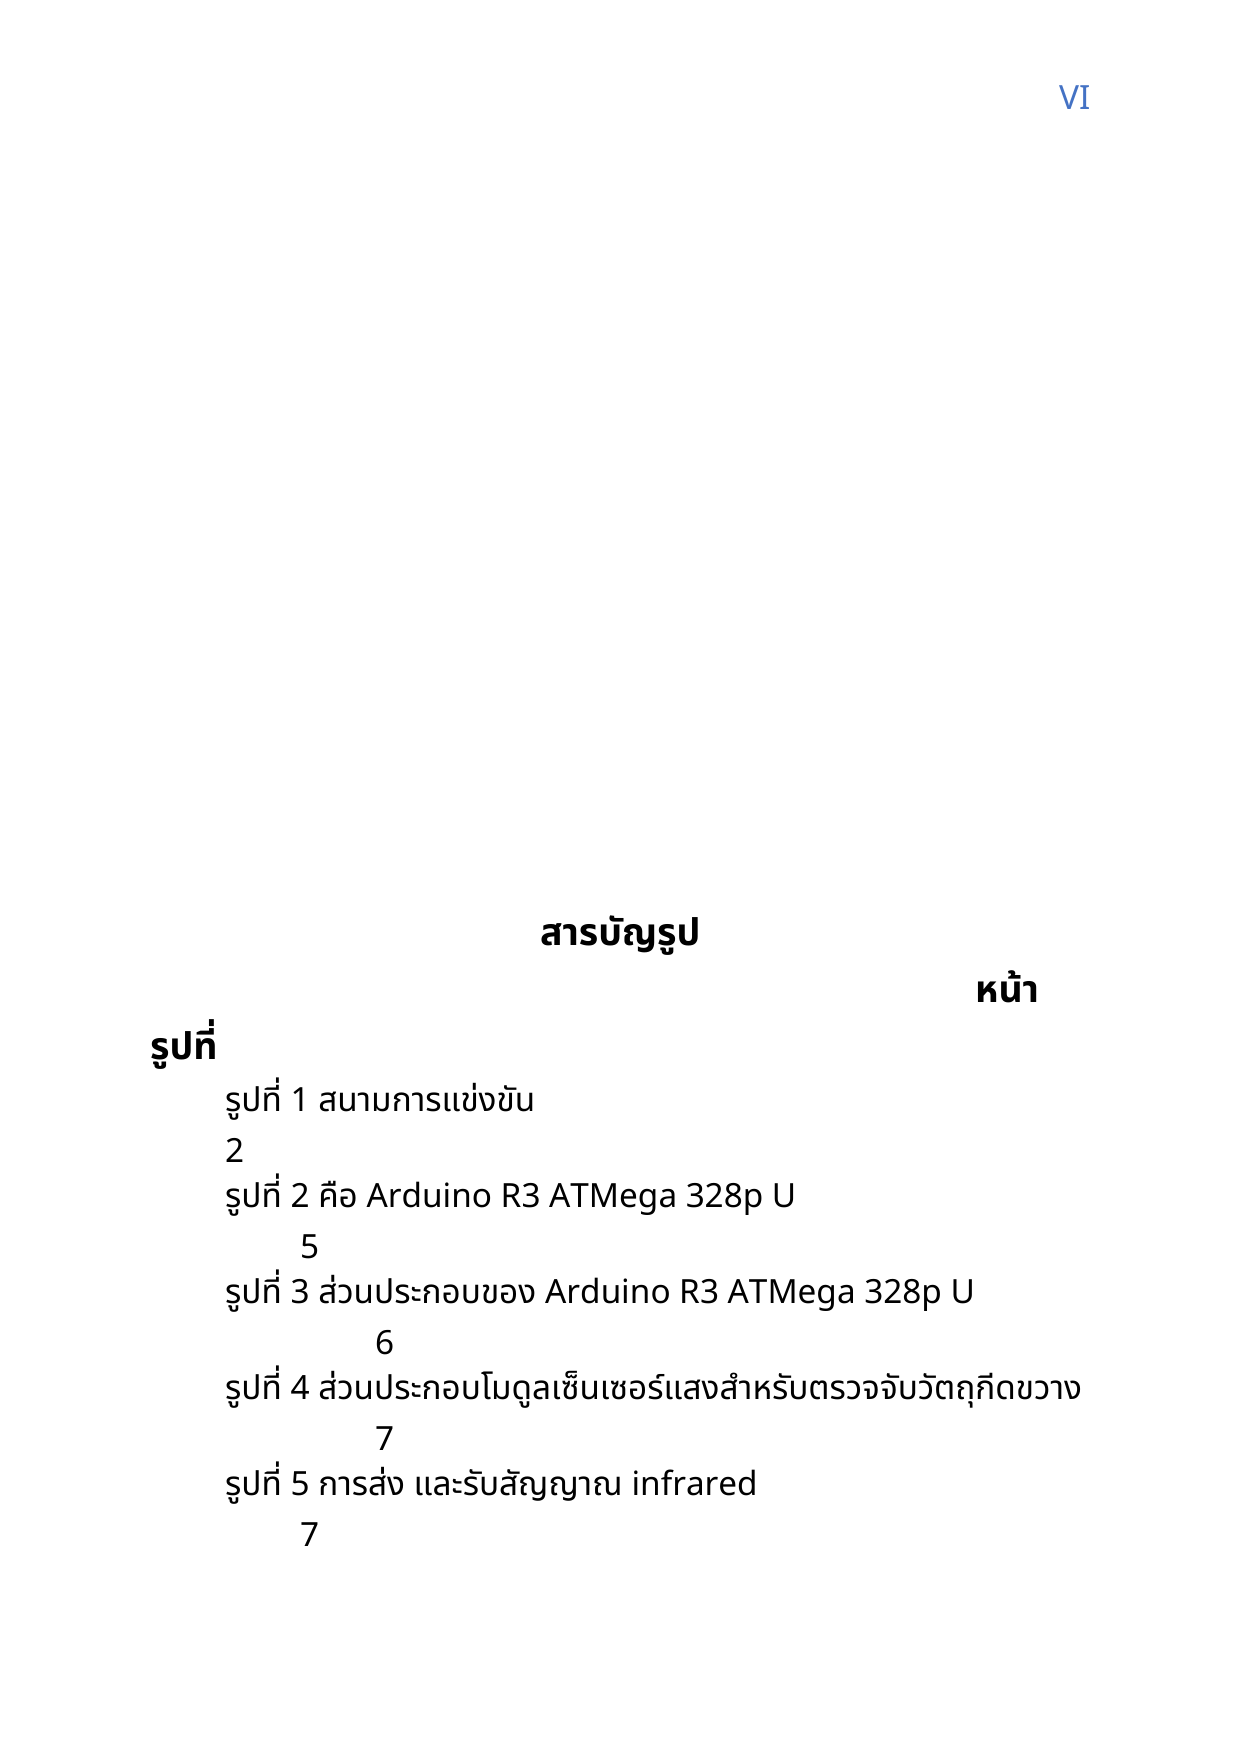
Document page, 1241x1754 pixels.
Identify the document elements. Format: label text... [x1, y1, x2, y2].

text รูปที่ 3 ส่วนประกอบของ Arduino R3 ATMega 328p U 6 [150, 1268, 1090, 1364]
text สารบัญรูป [150, 906, 1090, 963]
text รูปที่ 1 สนามการแข่งขัน 2 [150, 1076, 1090, 1172]
text รูปที่ [150, 1019, 1090, 1076]
text รูปที่ 5 การส่ง และรับสัญญาณ infrared 7 [150, 1460, 1090, 1556]
text รูปที่ 2 คือ Arduino R3 ATMega 328p U 5 [150, 1172, 1090, 1268]
text หน้า [150, 963, 1090, 1019]
text รูปที่ 4 ส่วนประกอบโมดูลเซ็นเซอร์แสงสำหรับตรวจจับวัตถุกีดขวาง 7 [150, 1364, 1090, 1460]
